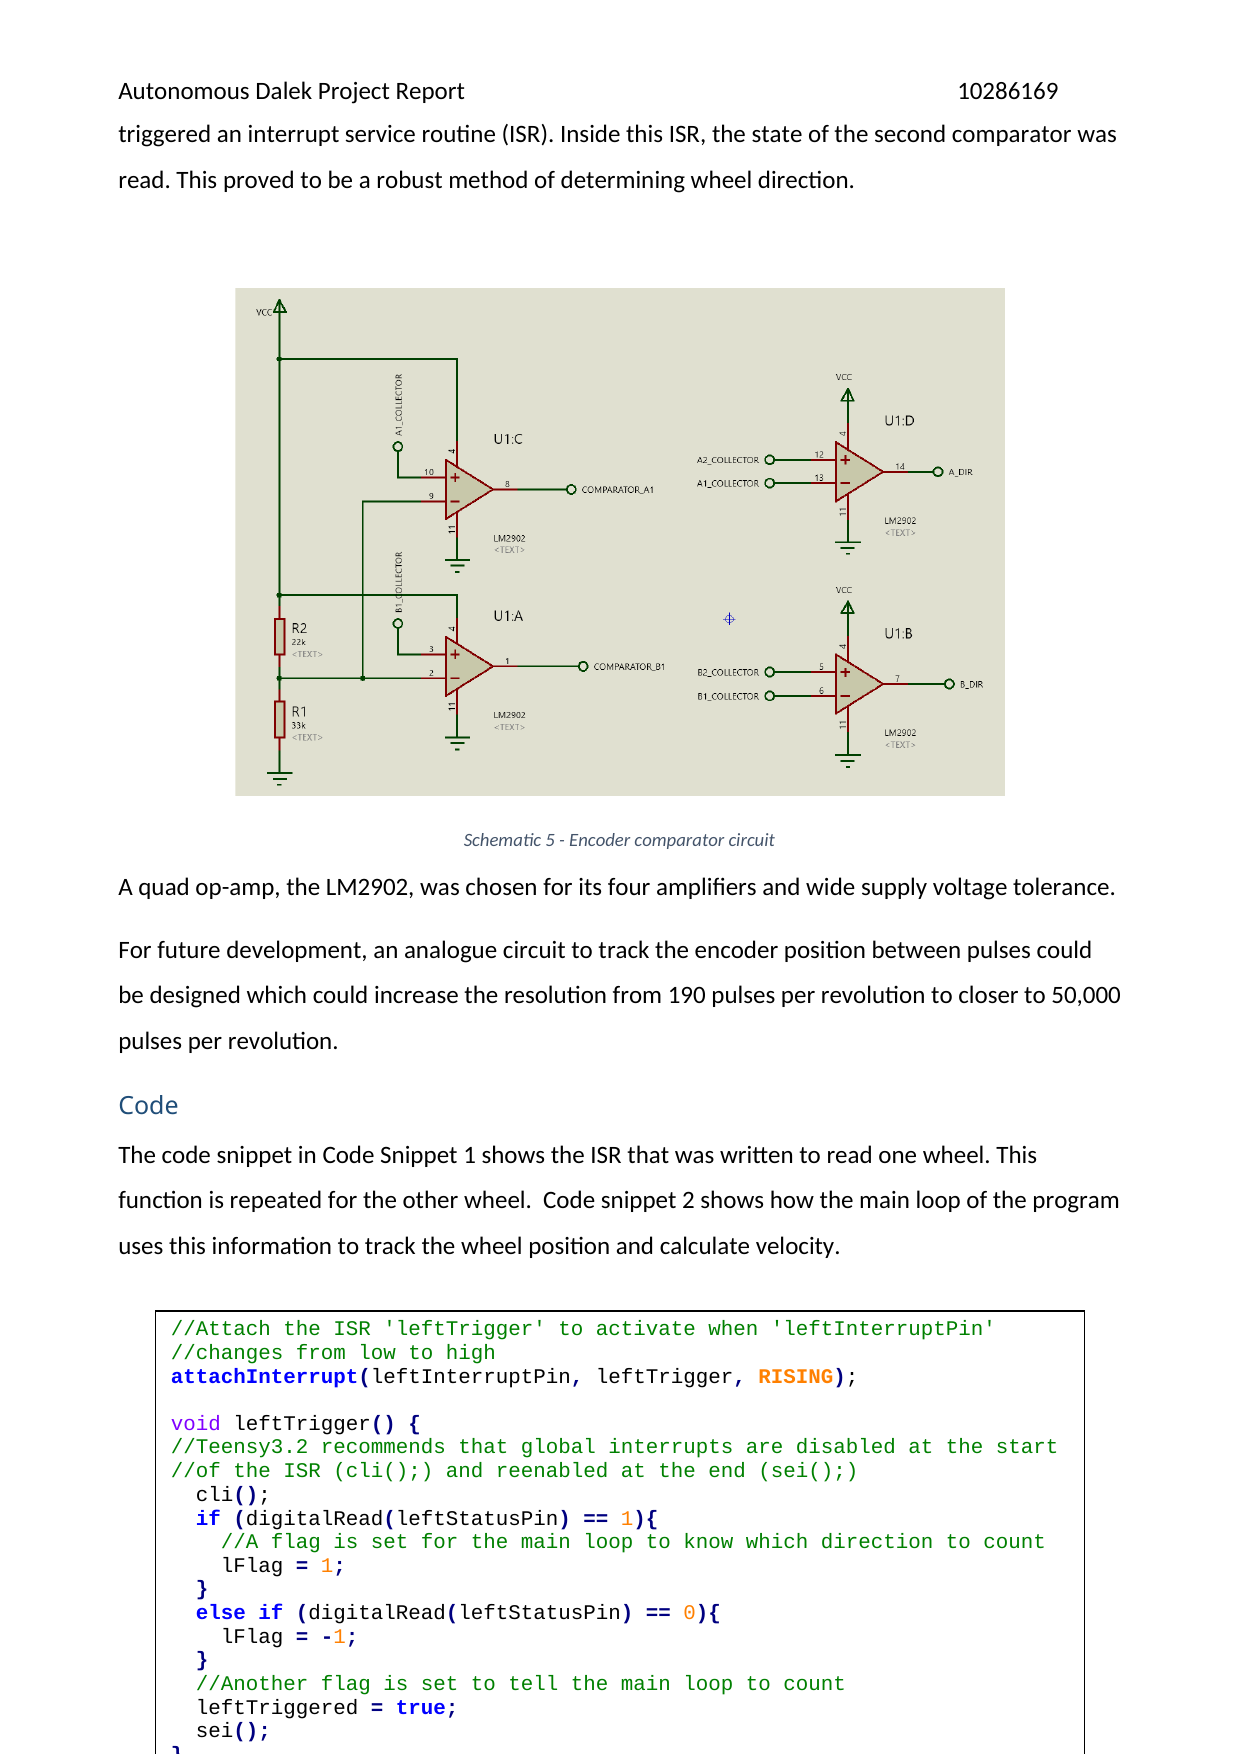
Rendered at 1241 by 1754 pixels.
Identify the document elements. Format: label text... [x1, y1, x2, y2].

subtitle Code [118, 1088, 1122, 1122]
picture [235, 288, 1005, 796]
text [118, 118, 1122, 194]
text Schematic - Encoder comparator circuit [118, 828, 1122, 851]
text For future development, an analogue circuit to track the encoder position between pulses could be designed which could increase the resolution from 190 pulses per revolution to closer to 50,000 pulses per revolution. [118, 934, 1122, 1056]
text A quad op-amp, the LM2902, was chosen for its four amplifiers and wide supply voltage tolerance. [118, 872, 1122, 902]
text The code snippet in Code Snippet 1 shows the ISR that was written to read one wheel. This function is repeated for the other wheel. Code snippet 2 shows how the main loop of the program uses this information to track the wheel position and calculate velocity. [118, 1139, 1122, 1261]
